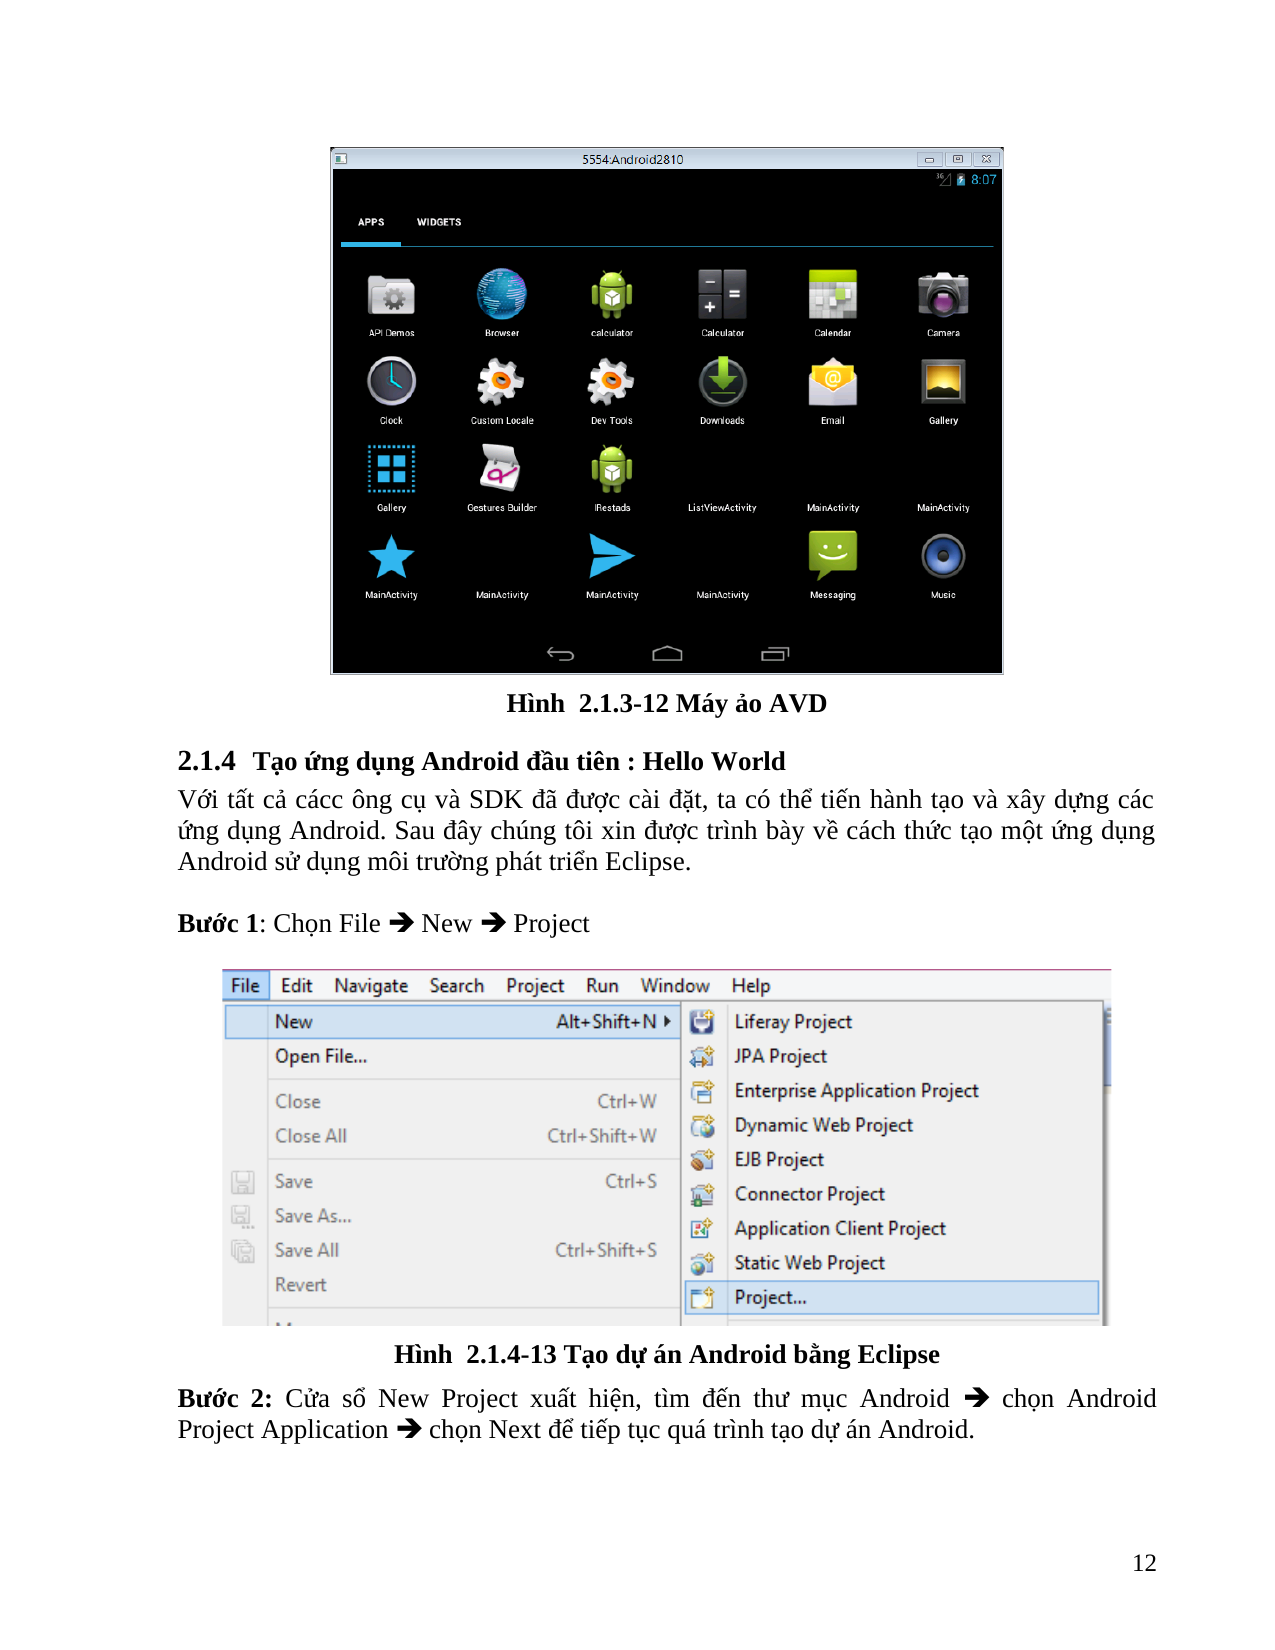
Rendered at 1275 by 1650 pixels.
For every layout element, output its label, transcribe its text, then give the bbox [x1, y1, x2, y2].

text Bước 1: Chọn File New Project [177, 907, 1157, 938]
picture [330, 147, 1004, 675]
subtitle Tạo ứng dụng Android đầu tiên : Hello World [177, 743, 1157, 776]
text Bước 2: Cửa sổ New Project xuất hiện, tìm đến thư mục Android chọn Android Project Application chọn Next để tiếp tục quá trình tạo dự án Android. [177, 1382, 1157, 1444]
picture [222, 969, 1112, 1326]
text Với tất cả cácc ông cụ và SDK đã được cài đặt, ta có thể tiến hành tạo và xây dựng các ứng dụng Android. Sau đây chúng tôi xin được trình bày về cách thức tạo một ứng dụng Android sử dụng môi trường phát triển Eclipse. [177, 783, 1157, 876]
